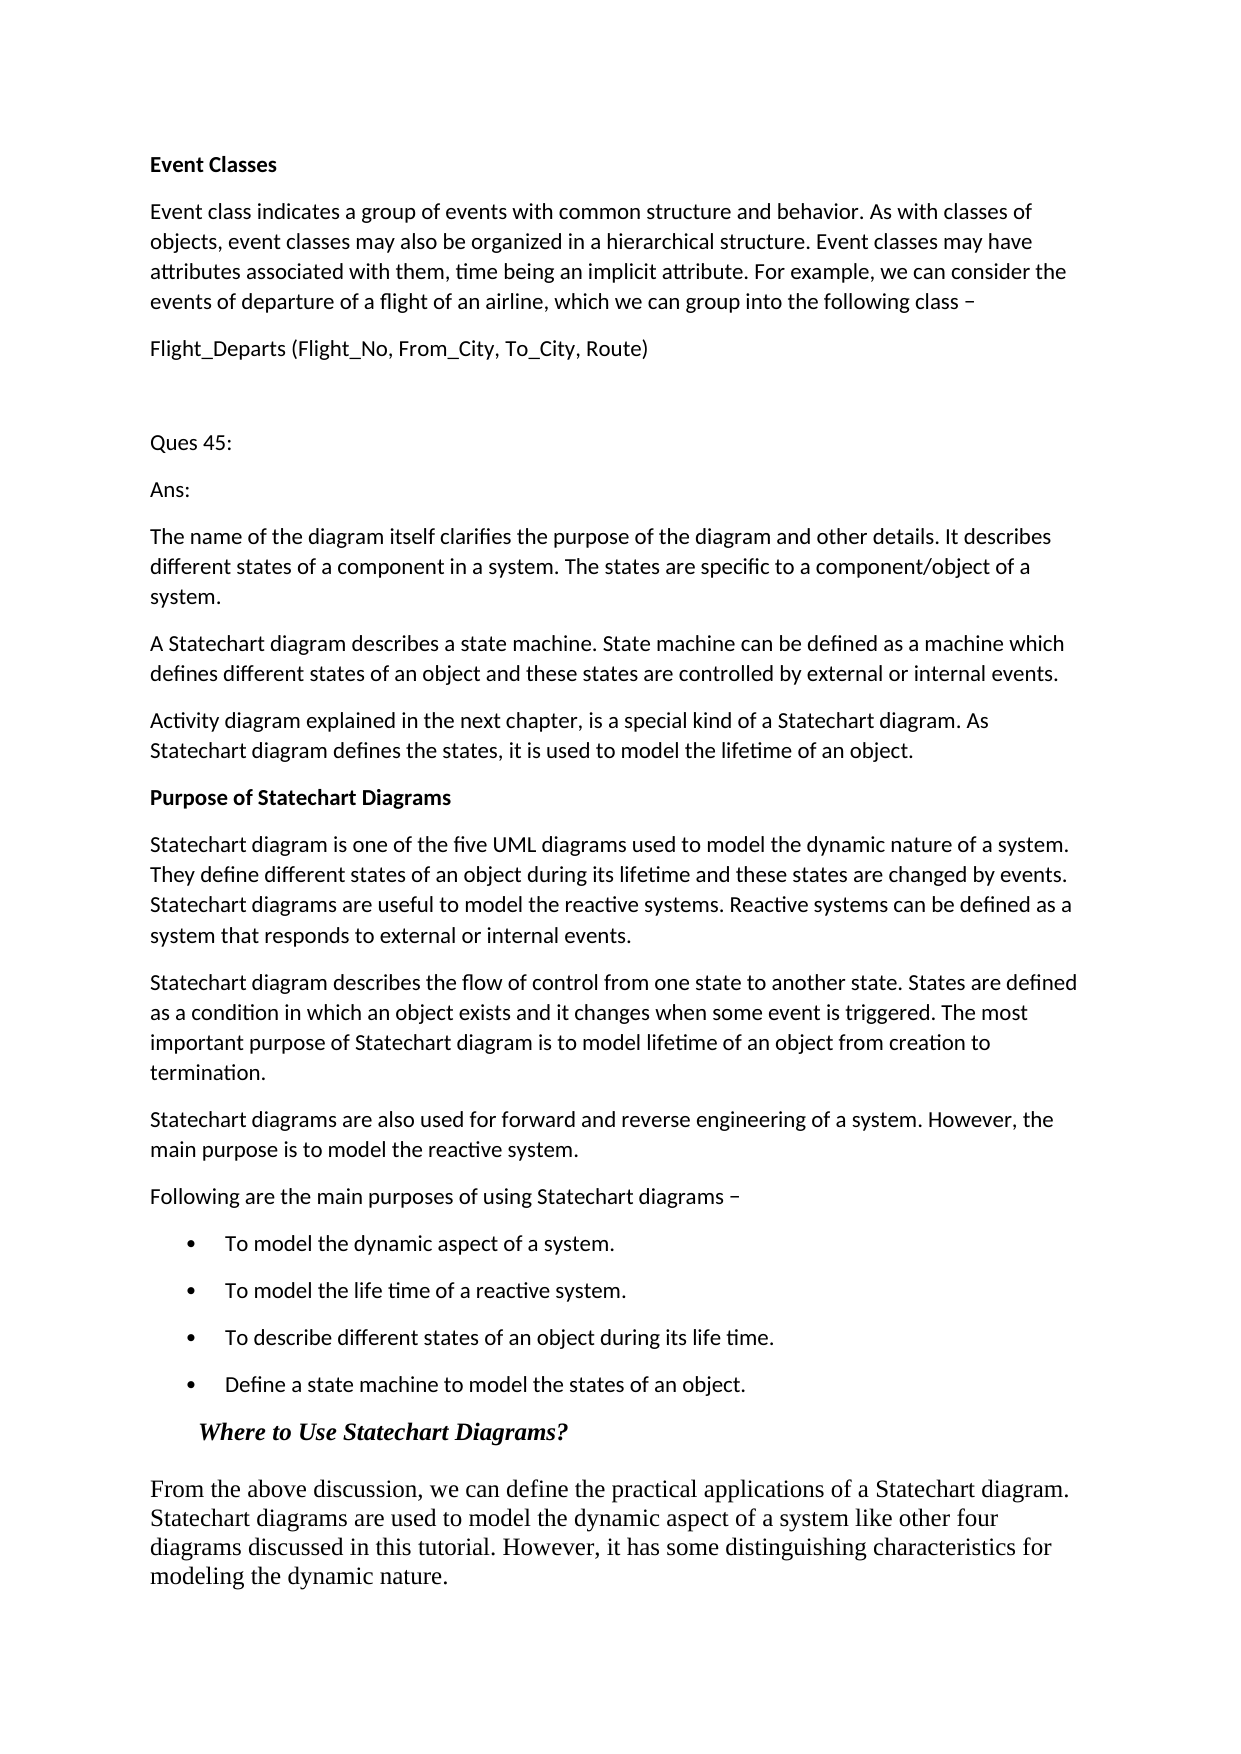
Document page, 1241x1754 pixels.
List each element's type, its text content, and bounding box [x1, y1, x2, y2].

text Ans: [150, 475, 1090, 503]
subtitle Where to Use Statechart Diagrams? [198, 1417, 1090, 1445]
text A Statechart diagram describes a state machine. State machine can be defined as a machine which defines different states of an object and these states are controlled by external or internal events. [150, 629, 1090, 687]
text Following are the main purposes of using Statechart diagrams − [150, 1182, 1090, 1210]
list To model the life time of a reactive system. [187, 1276, 1090, 1304]
text Statechart diagrams are also used for forward and reverse engineering of a system. However, the main purpose is to model the reactive system. [150, 1105, 1090, 1163]
list To describe different states of an object during its life time. [187, 1323, 1090, 1351]
text Flight_Departs (Flight_No, From_City, To_City, Route) [150, 334, 1090, 362]
text The name of the diagram itself clarifies the purpose of the diagram and other details. It describes different states of a component in a system. The states are specific to a component/object of a system. [150, 522, 1090, 610]
text Activity diagram explained in the next chapter, is a special kind of a Statechart diagram. As Statechart diagram defines the states, it is used to model the lifetime of an object. [150, 706, 1090, 764]
text Statechart diagram is one of the five UML diagrams used to model the dynamic nature of a system. They define different states of an object during its lifetime and these states are changed by events. Statechart diagrams are useful to model the reactive systems. Reactive systems can be defined as a system that responds to external or internal events. [150, 830, 1090, 949]
text Statechart diagram describes the flow of control from one state to another state. States are defined as a condition in which an object exists and it changes when some event is triggered. The most important purpose of Statechart diagram is to model lifetime of an object from creation to termination. [150, 968, 1090, 1086]
text Ques 45: [150, 428, 1090, 456]
text From the above discussion, we can define the practical applications of a Statechart diagram. Statechart diagrams are used to model the dynamic aspect of a system like other four diagrams discussed in this tutorial. However, it has some distinguishing characteristics for modeling the dynamic nature. [150, 1474, 1090, 1589]
list To model the dynamic aspect of a system. [187, 1229, 1090, 1257]
list Define a state machine to model the states of an object. [187, 1370, 1090, 1398]
text Event class indicates a group of events with common structure and behavior. As with classes of objects, event classes may also be organized in a hierarchical structure. Event classes may have attributes associated with them, time being an implicit attribute. For example, we can consider the events of departure of a flight of an airline, which we can group into the following class − [150, 197, 1090, 316]
text Event Classes [150, 150, 1090, 178]
text Purpose of Statechart Diagrams [150, 783, 1090, 811]
